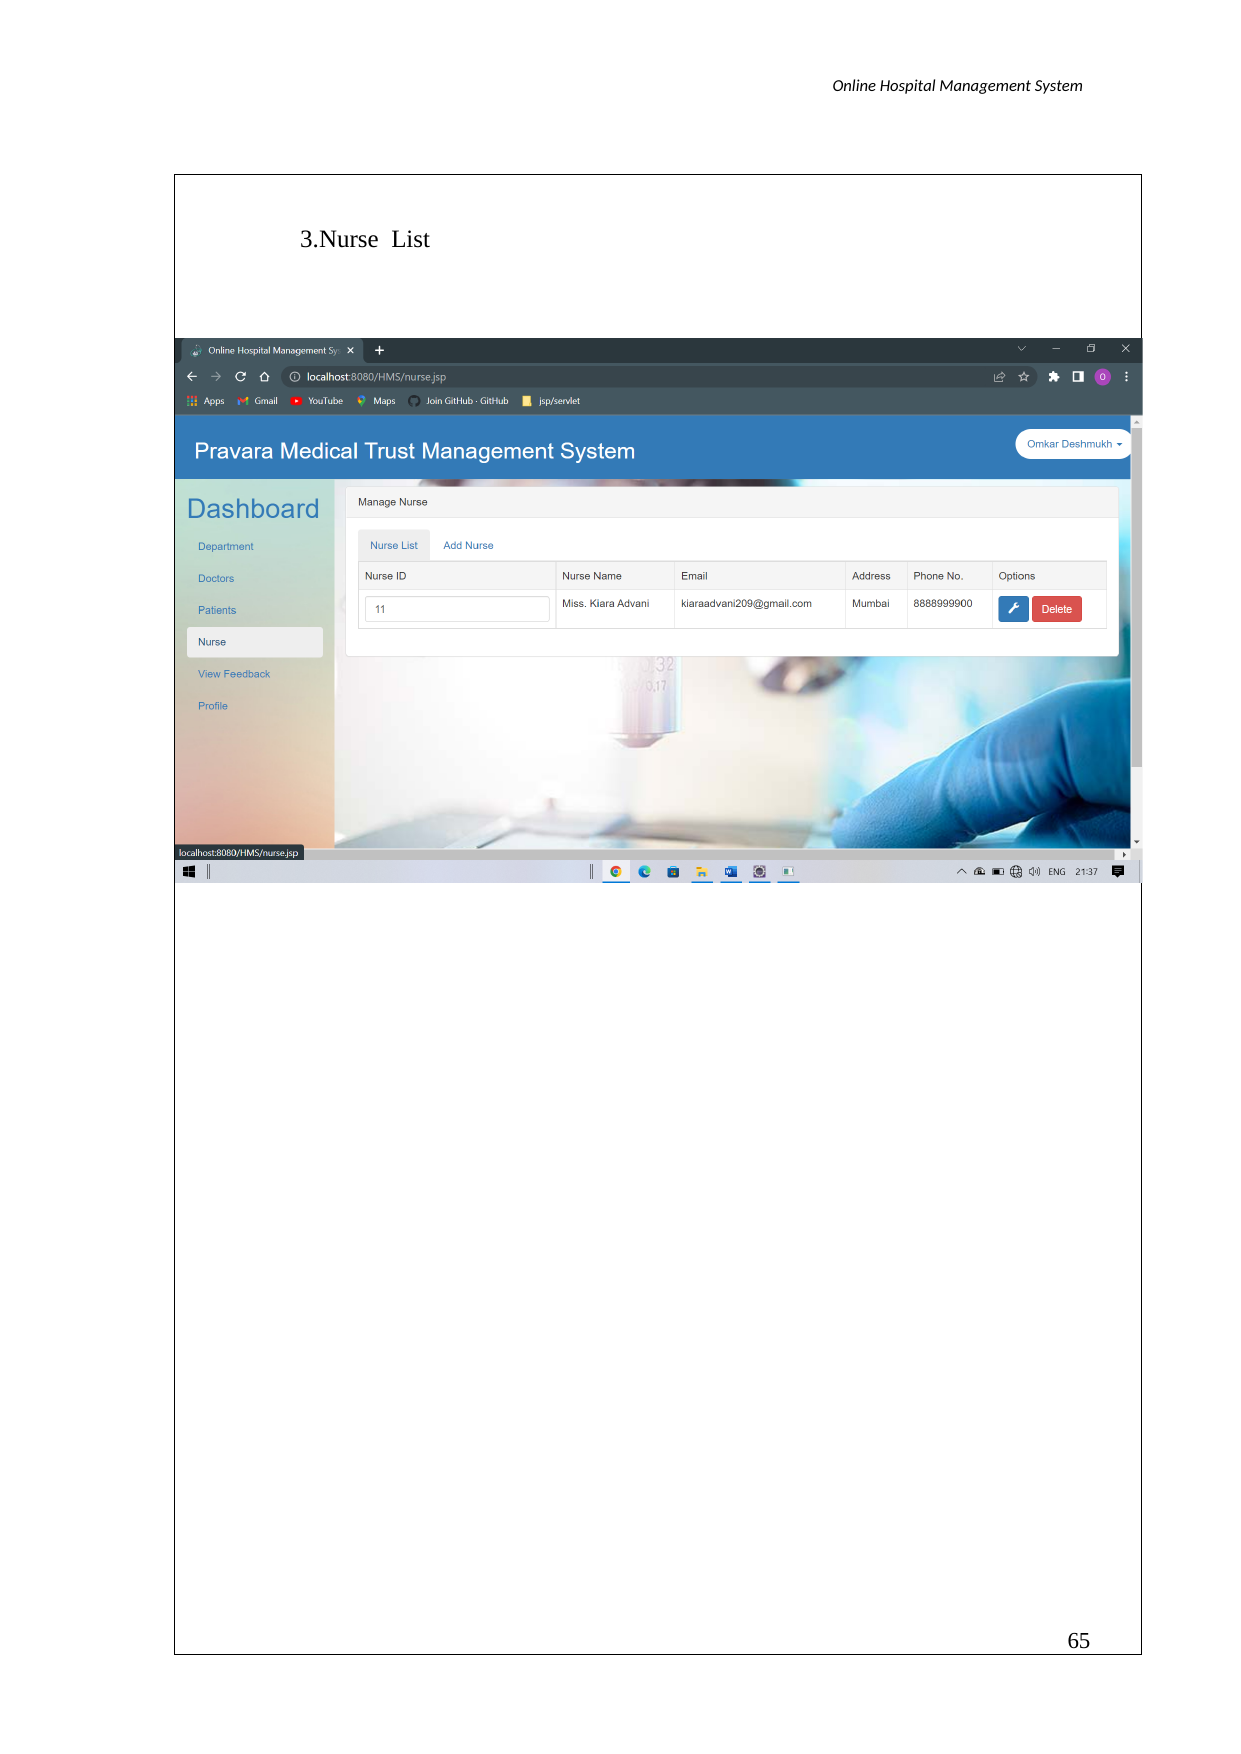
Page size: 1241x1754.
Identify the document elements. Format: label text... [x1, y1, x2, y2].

picture [175, 338, 1143, 883]
list Nurse List [300, 224, 1142, 253]
